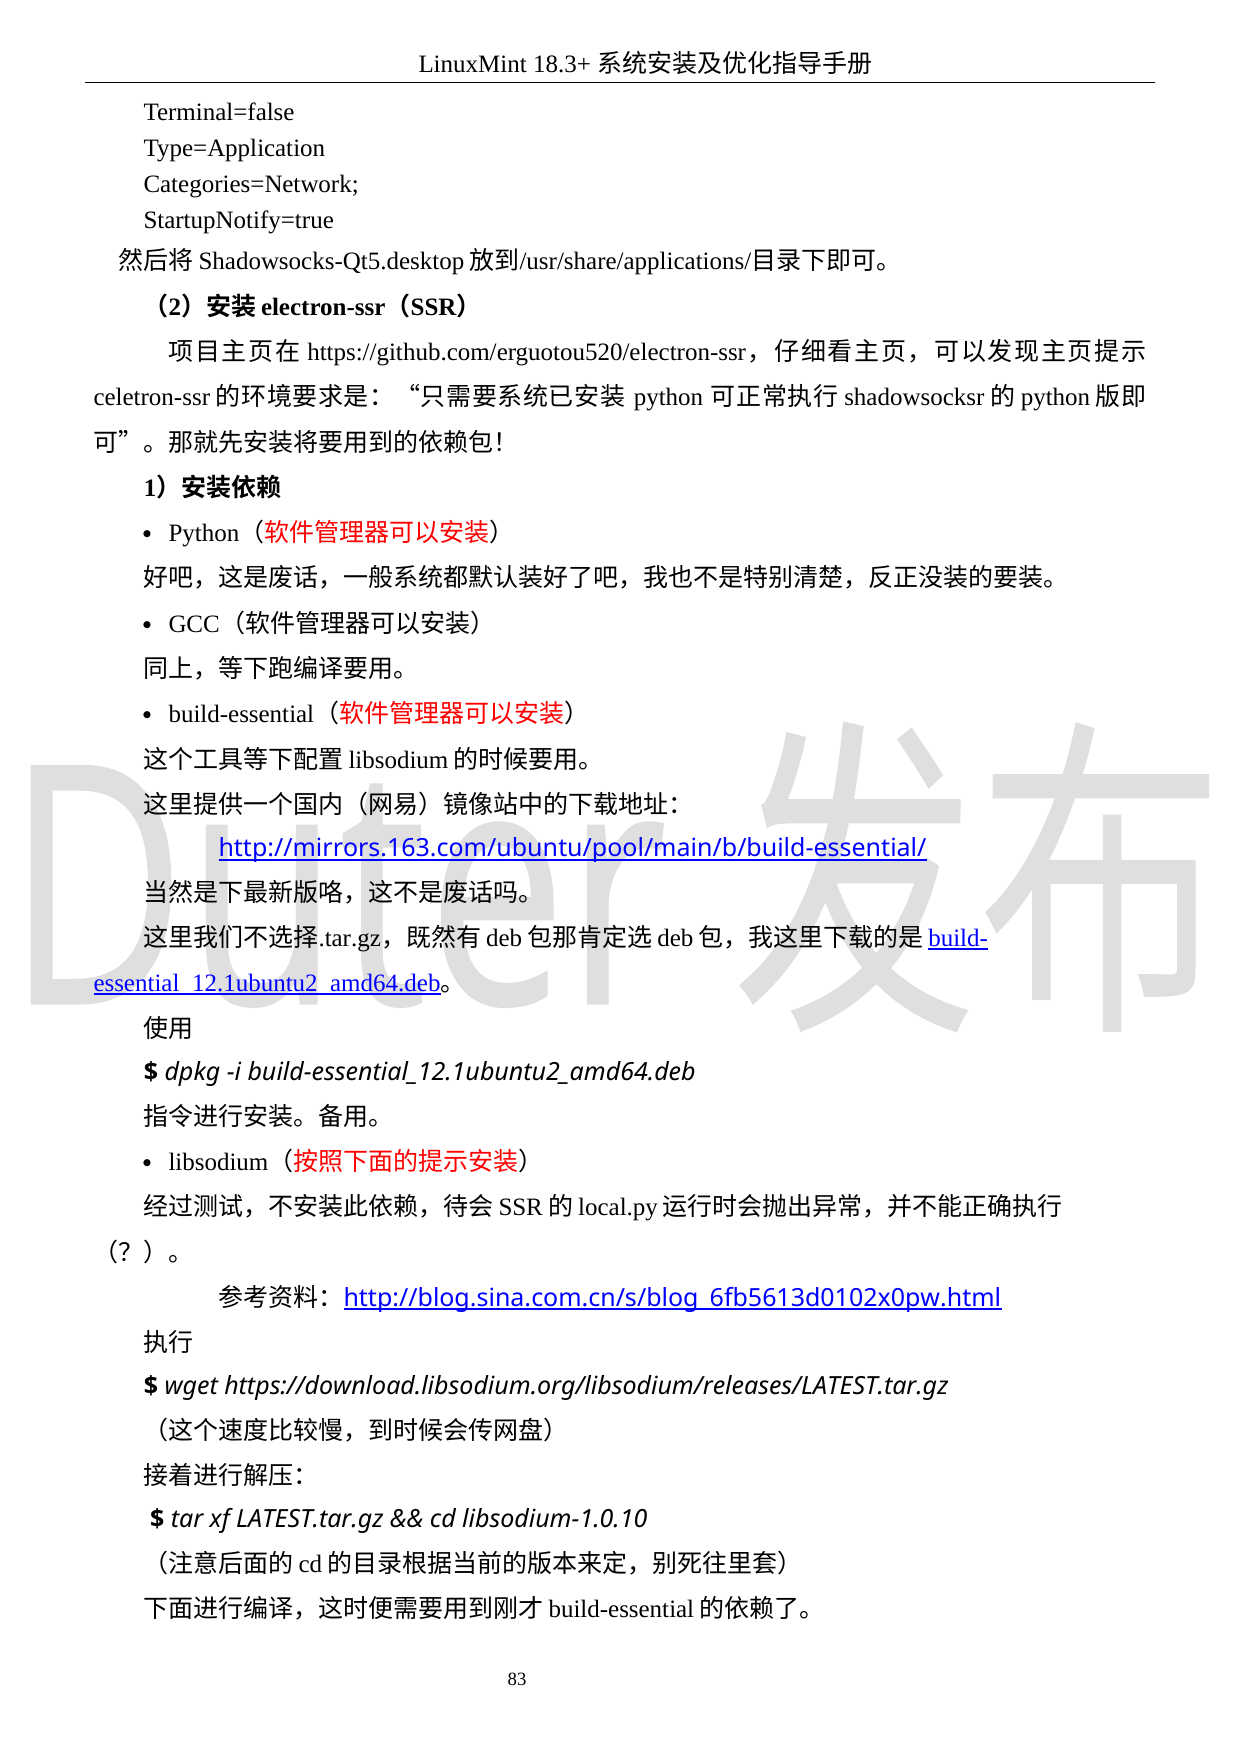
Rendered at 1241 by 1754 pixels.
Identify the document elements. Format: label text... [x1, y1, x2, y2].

text （这个速度比较慢，到时候会传网盘） [93, 1410, 1147, 1447]
list libsodium（按照下面的提示安装） [93, 1141, 1147, 1178]
text 接着进行解压： [93, 1456, 1147, 1492]
text $ tar xf LATEST.tar.gz && cd libsodium-1.0.10 [93, 1501, 1147, 1535]
text 经过测试，不安装此依赖，待会SSR的local.py运行时会抛出异常，并不能正确执行（？）。 [93, 1187, 1147, 1268]
list 安装electron-ssr（SSR） [93, 286, 1147, 322]
text 下面进行编译，这时便需要用到刚才build-essential的依赖了。 [93, 1589, 1147, 1625]
text 好吧，这是废话，一般系统都默认装好了吧，我也不是特别清楚，反正没装的要装。 [93, 558, 1147, 594]
text 执行 [93, 1323, 1147, 1359]
text （注意后面的cd的目录根据当前的版本来定，别死往里套） [93, 1543, 1147, 1580]
text 这里提供一个国内（网易）镜像站中的下载地址： [93, 784, 1147, 821]
text $ dpkg -i build-essential_12.1ubuntu2_amd64.deb [93, 1053, 1147, 1088]
text 1）安装依赖 [93, 467, 1147, 503]
text 同上，等下跑编译要用。 [93, 648, 1147, 685]
text 参考资料：http://blog.sina.com.cn/s/blog_6fb5613d0102x0pw.html [168, 1277, 1072, 1313]
text 这里我们不选择.tar.gz，既然有deb包那肯定选deb包，我这里下载的是build-essential_12.1ubuntu2_amd64.deb。 [93, 918, 1147, 999]
text 指令进行安装。备用。 [93, 1096, 1147, 1132]
text http://mirrors.163.com/ubuntu/pool/main/b/build-essential/ [168, 830, 1072, 864]
list GCC（软件管理器可以安装） [93, 603, 1147, 639]
list StartupNotify=true [93, 205, 1147, 233]
list build-essential（软件管理器可以安装） [93, 694, 1147, 730]
list Terminal=false [93, 97, 1147, 126]
list 然后将Shadowsocks-Qt5.desktop放到/usr/share/applications/目录下即可。 [93, 241, 1147, 277]
list Categories=Network; [93, 169, 1147, 198]
text 项目主页在https://github.com/erguotou520/electron-ssr，仔细看主页，可以发现主页提示celetron-ssr的环境要求是：“只需要系统已安装 python 可正常执行shadowsocksr的python版即可”。那就先安装将要用到的依赖包！ [93, 331, 1147, 458]
text 当然是下最新版咯，这不是废话吗。 [93, 872, 1147, 908]
text $ wget https://download.libsodium.org/libsodium/releases/LATEST.tar.gz [93, 1368, 1147, 1402]
list Type=Application [93, 133, 1147, 162]
text 使用 [93, 1008, 1147, 1044]
text 这个工具等下配置libsodium的时候要用。 [93, 739, 1147, 775]
list Python（软件管理器可以安装） [93, 513, 1147, 549]
